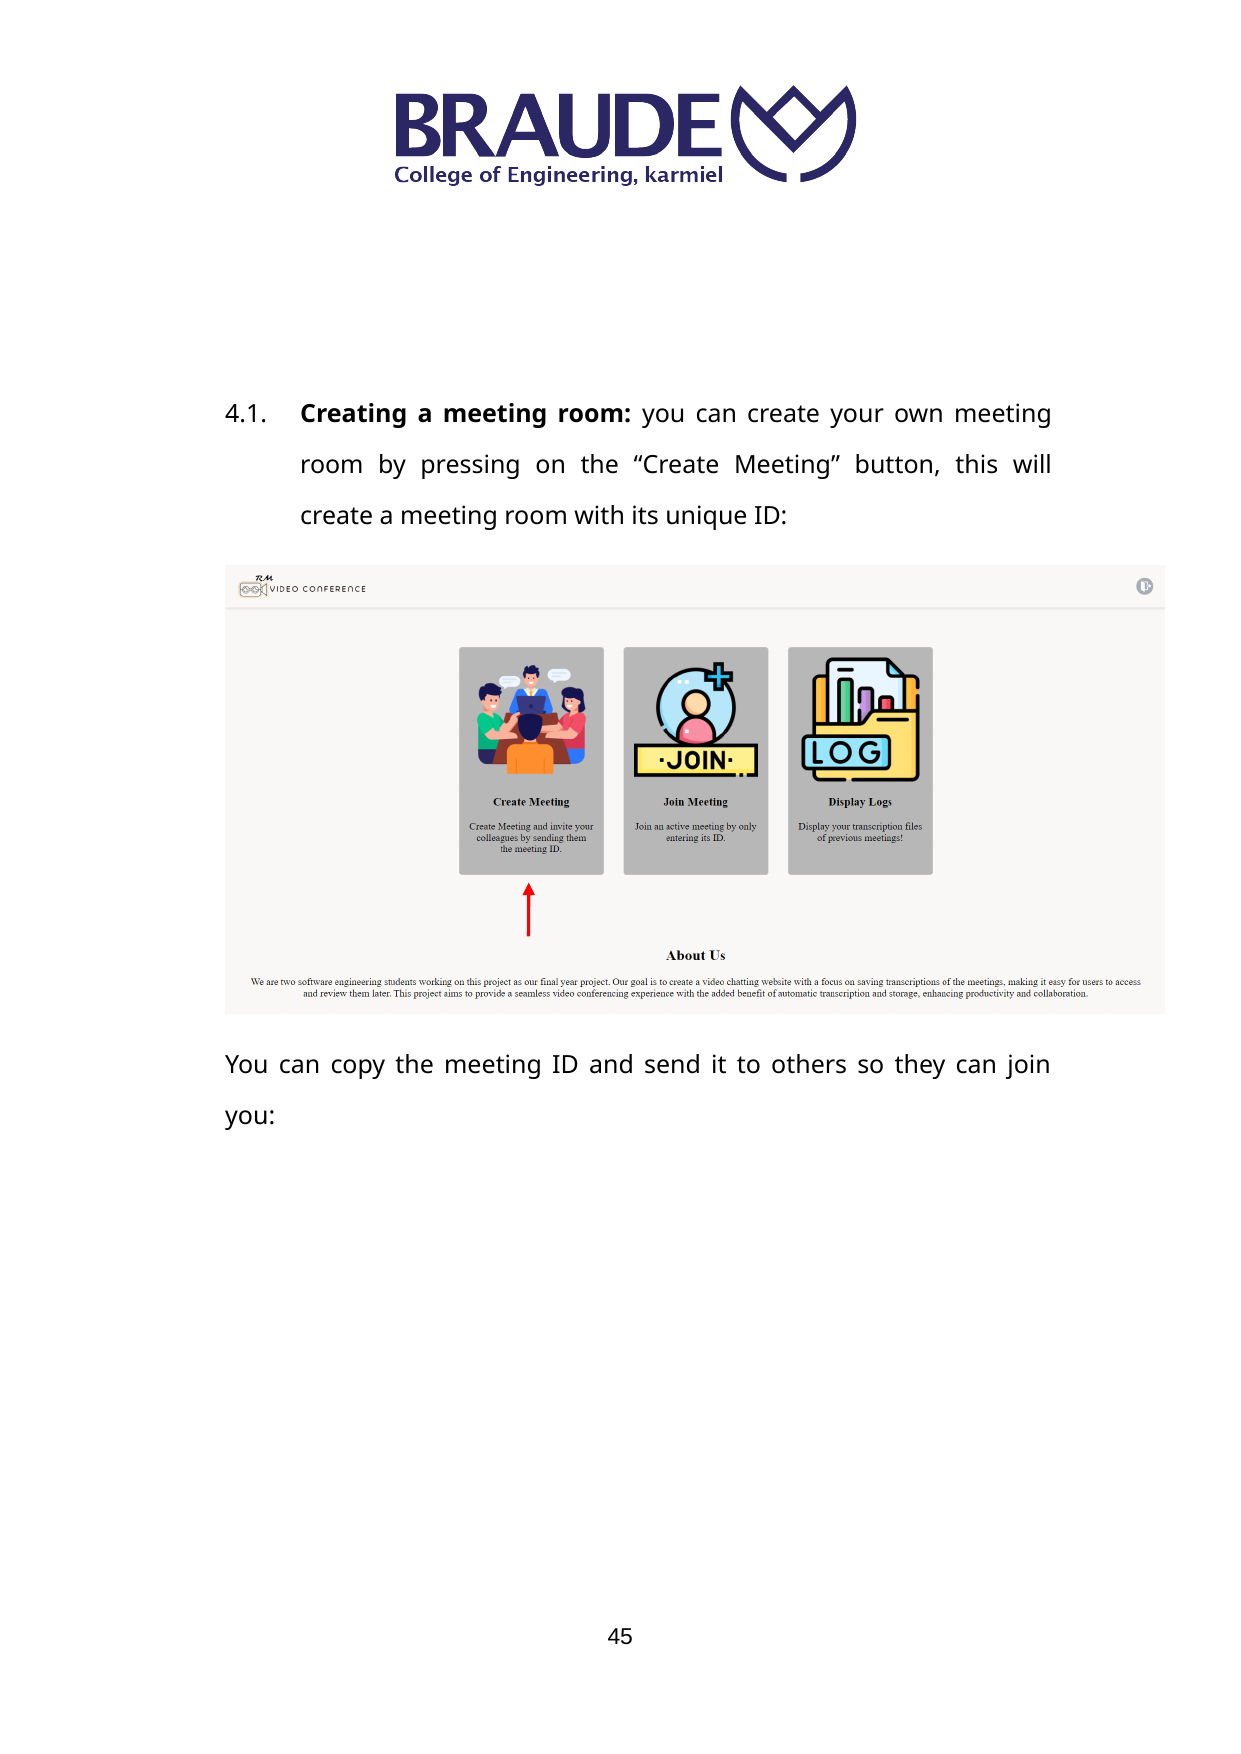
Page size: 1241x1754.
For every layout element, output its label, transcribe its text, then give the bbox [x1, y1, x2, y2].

picture [369, 73, 871, 193]
text You can copy the meeting ID and send it to others so they can join you: [225, 1046, 1053, 1131]
list Creating a meeting room: you can create your own meeting room by pressing on the “Create Meeting” button, this will create a meeting room with its unique ID: [225, 396, 1053, 532]
picture [225, 565, 1166, 1014]
